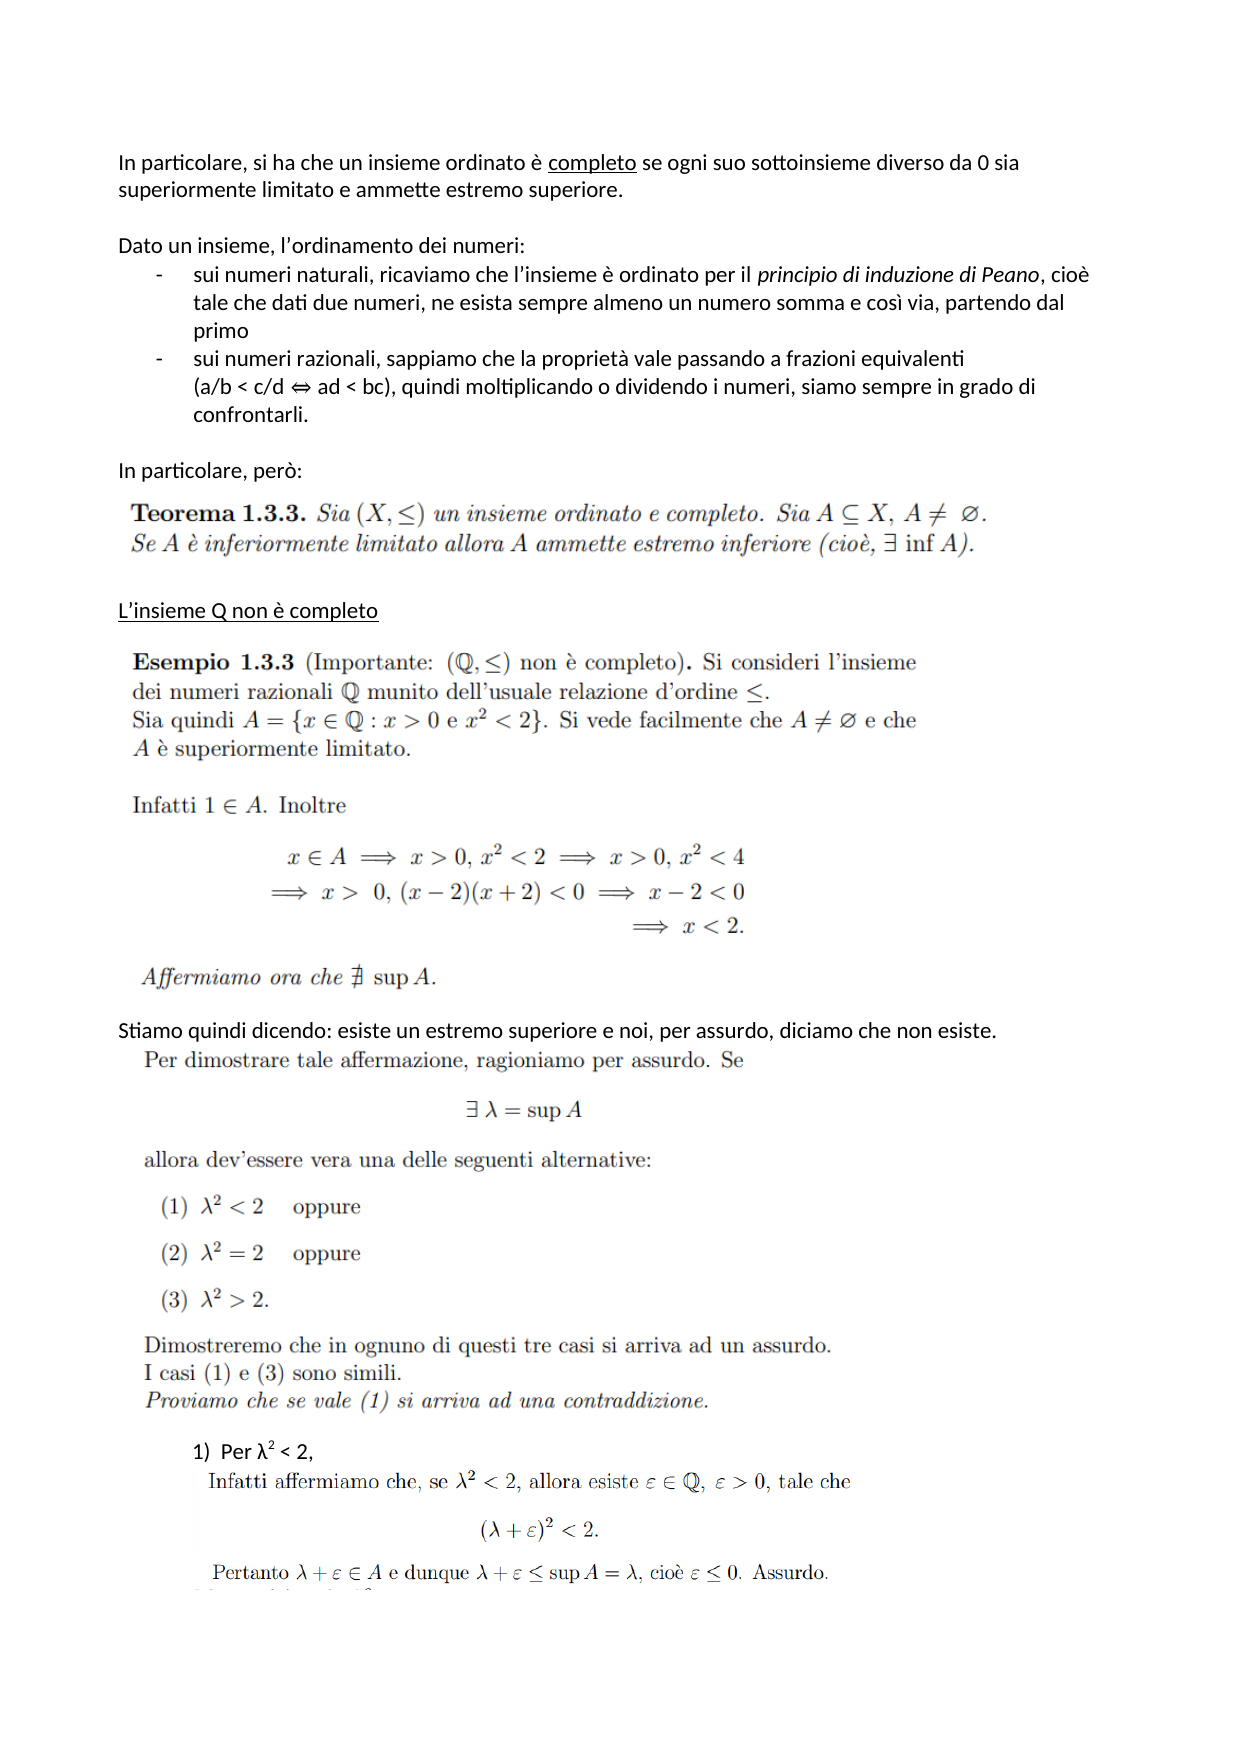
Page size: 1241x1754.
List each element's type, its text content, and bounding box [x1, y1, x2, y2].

text In particolare, si ha che un insieme ordinato è completo se ogni suo sottoinsieme diverso da 0 sia superiormente limitato e ammette estremo superiore. [118, 148, 1122, 204]
list sui numeri razionali, sappiamo che la proprietà vale passando a frazioni equivalenti [156, 344, 1122, 372]
text Dato un insieme, l’ordinamento dei numeri: [118, 232, 1122, 260]
text Stiamo quindi dicendo: esiste un estremo superiore e noi, per assurdo, diciamo che non esiste. [118, 1017, 1122, 1045]
text 1) Per λ2 < 2, [192, 1437, 1122, 1465]
picture [189, 1468, 854, 1590]
text L’insieme Q non è completo [118, 596, 1122, 624]
list sui numeri naturali, ricaviamo che l’insieme è ordinato per il principio di induzione di Peano, cioè tale che dati due numeri, ne esista sempre almeno un numero somma e così via, partendo dal primo [156, 260, 1122, 344]
picture [112, 491, 994, 571]
list (a/b < c/d ⇔ ad < bc), quindi moltiplicando o dividendo i numeri, siamo sempre in grado di confrontarli. [193, 372, 1122, 428]
picture [119, 1047, 835, 1415]
text In particolare, però: [118, 456, 1122, 484]
picture [112, 640, 947, 992]
